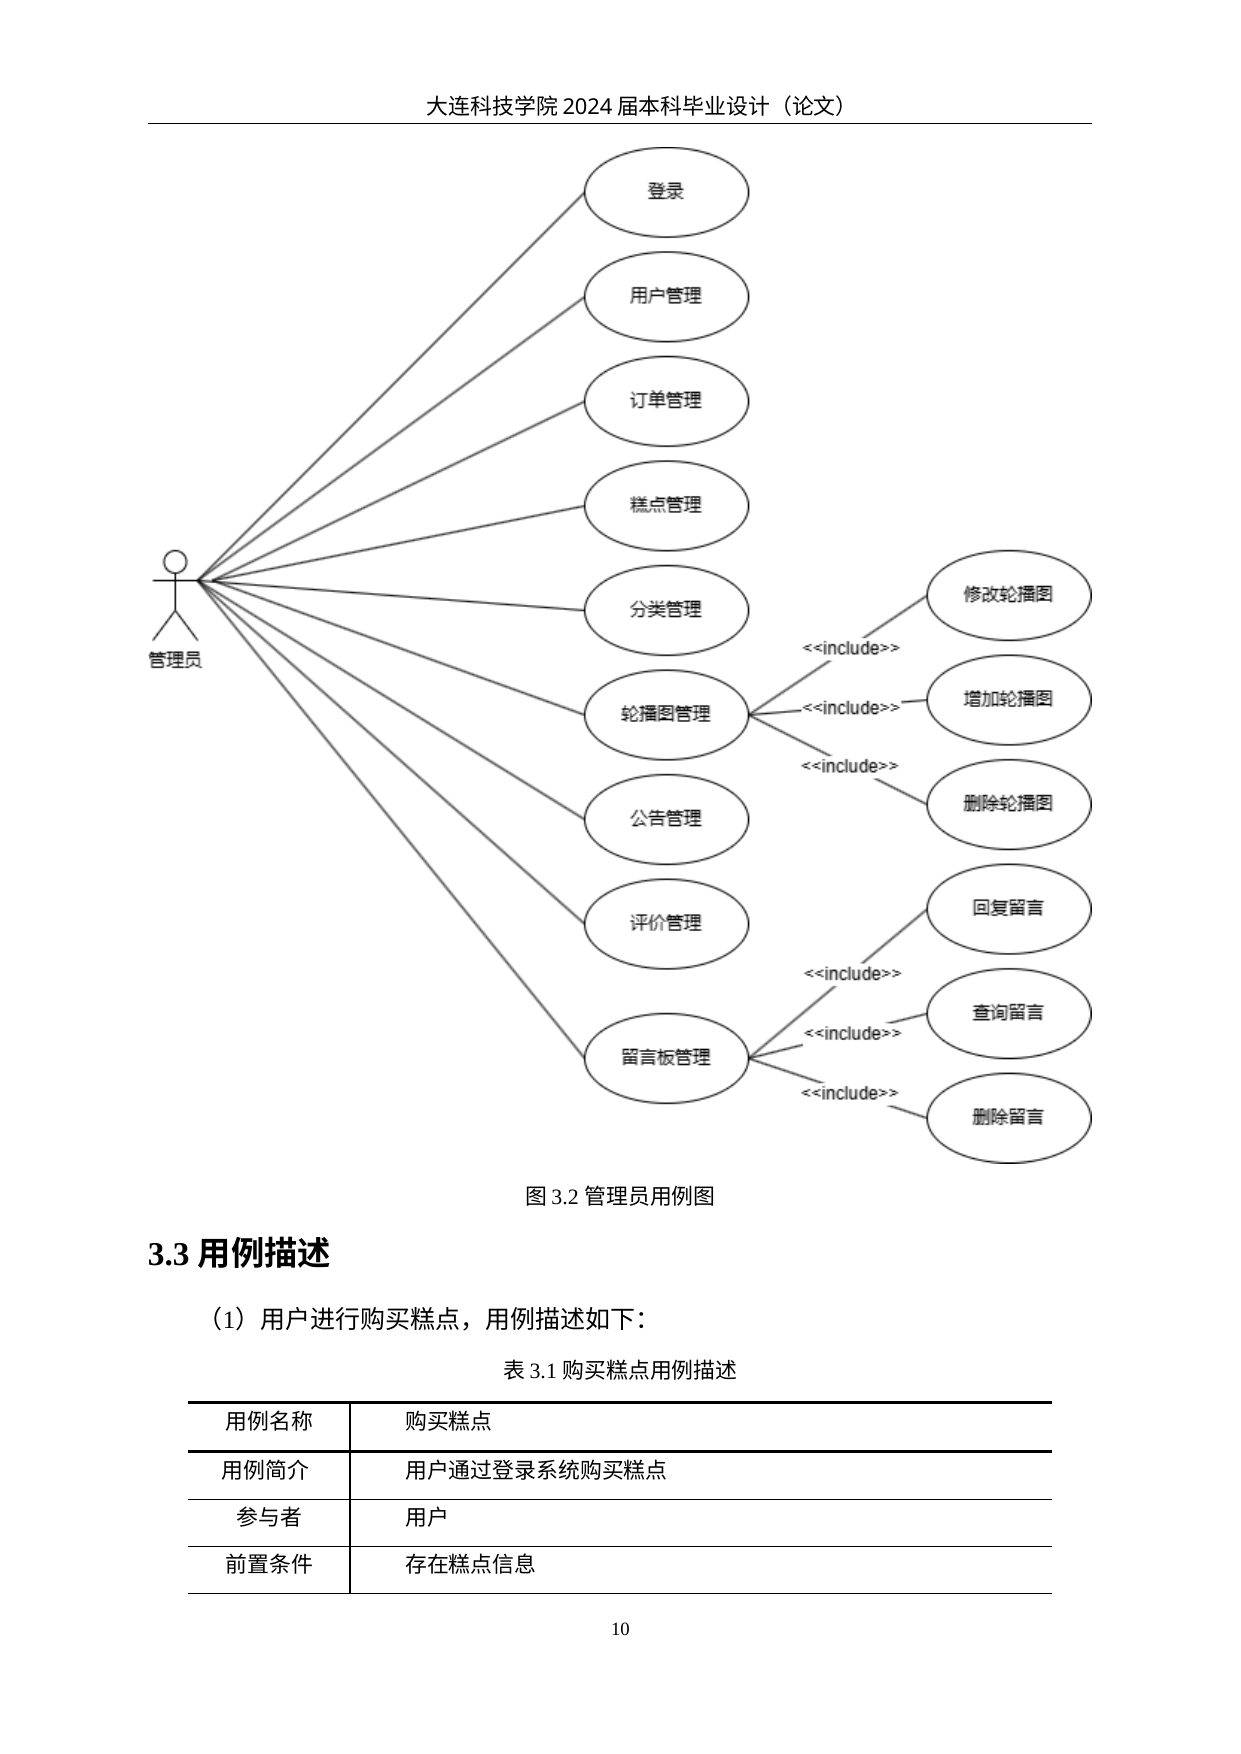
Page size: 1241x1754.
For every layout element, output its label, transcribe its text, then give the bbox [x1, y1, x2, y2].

table_header 用例名称 [188, 1404, 349, 1450]
text （1）用户进行购买糕点，用例描述如下： [148, 1299, 1092, 1335]
table_header 购买糕点 [351, 1404, 1052, 1450]
table_cell 前置条件 [188, 1547, 349, 1593]
table_cell 存在糕点信息 [351, 1547, 1052, 1593]
text ，图3.2 管理员用例图 [148, 1164, 1092, 1211]
table_cell 参与者 [188, 1500, 349, 1546]
table_cell 用例简介 [188, 1453, 349, 1499]
table_cell 用户 [351, 1500, 1052, 1546]
text 表3.1 购买糕点用例描述 [148, 1353, 1092, 1385]
subtitle 3.3 用例描述 [148, 1227, 1092, 1275]
picture [148, 147, 1092, 1164]
table_cell 用户通过登录系统购买糕点 [351, 1453, 1052, 1499]
